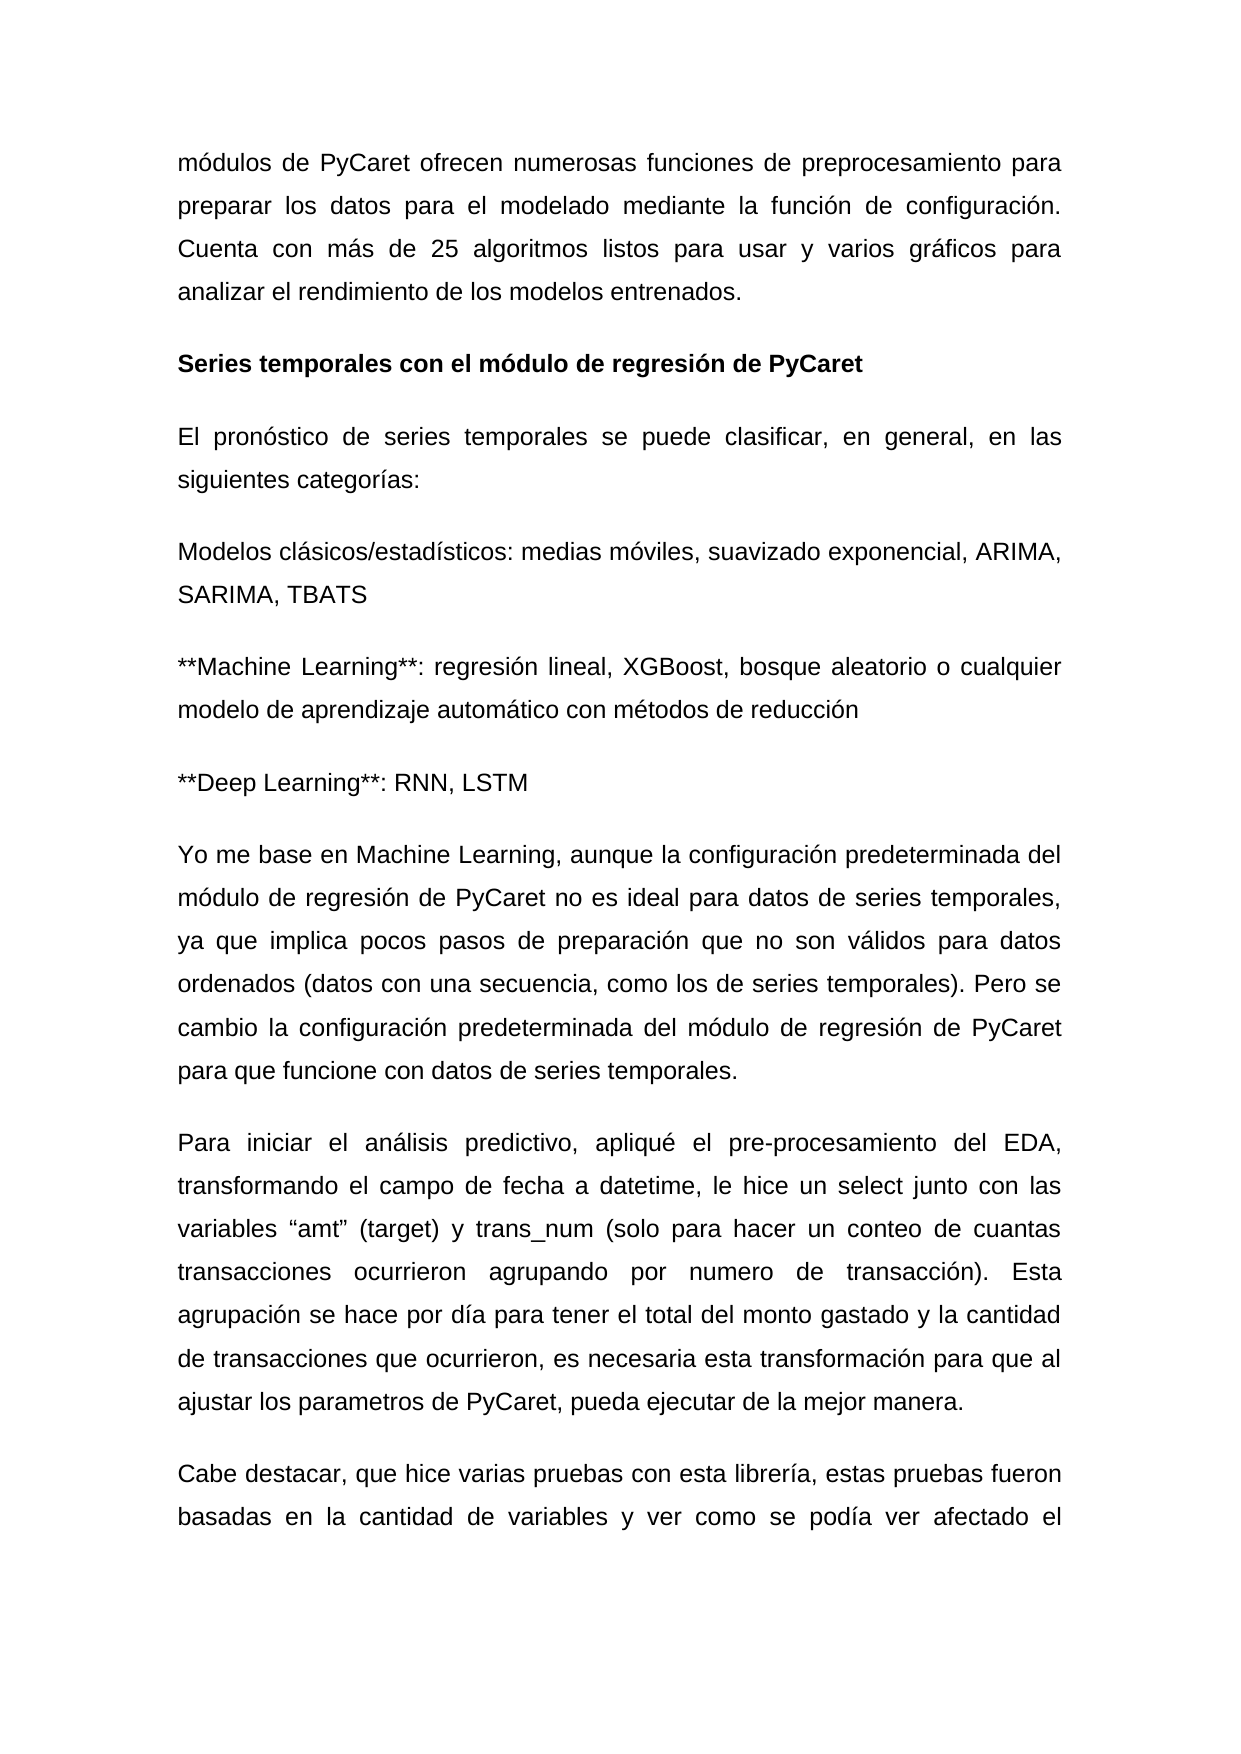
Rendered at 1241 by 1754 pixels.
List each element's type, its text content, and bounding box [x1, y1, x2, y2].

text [177, 148, 1063, 306]
text Series temporales con el módulo de regresión de PyCaret [177, 349, 1063, 378]
text Yo me base en Machine Learning, aunque la configuración predeterminada del módulo de regresión de PyCaret no es ideal para datos de series temporales, ya que implica pocos pasos de preparación que no son válidos para datos ordenados (datos con una secuencia, como los de series temporales). Pero se cambio la configuración predeterminada del módulo de regresión de PyCaret para que funcione con datos de series temporales. [177, 840, 1063, 1084]
text Modelos clásicos/estadísticos: medias móviles, suavizado exponencial, ARIMA, SARIMA, TBATS [177, 537, 1063, 609]
text Para iniciar el análisis predictivo, apliqué el pre-procesamiento del EDA, transformando el campo de fecha a datetime, le hice un select junto con las variables “amt” (target) y trans_num (solo para hacer un conteo de cuantas transacciones ocurrieron agrupando por numero de transacción). Esta agrupación se hace por día para tener el total del monto gastado y la cantidad de transacciones que ocurrieron, es necesaria esta transformación para que al ajustar los parametros de PyCaret, pueda ejecutar de la mejor manera. [177, 1128, 1063, 1416]
text **Deep Learning**: RNN, LSTM [177, 768, 1063, 797]
text El pronóstico de series temporales se puede clasificar, en general, en las siguientes categorías: [177, 422, 1063, 493]
text **Machine Learning**: regresión lineal, XGBoost, bosque aleatorio o cualquier modelo de aprendizaje automático con métodos de reducción [177, 652, 1063, 724]
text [177, 1459, 1063, 1531]
